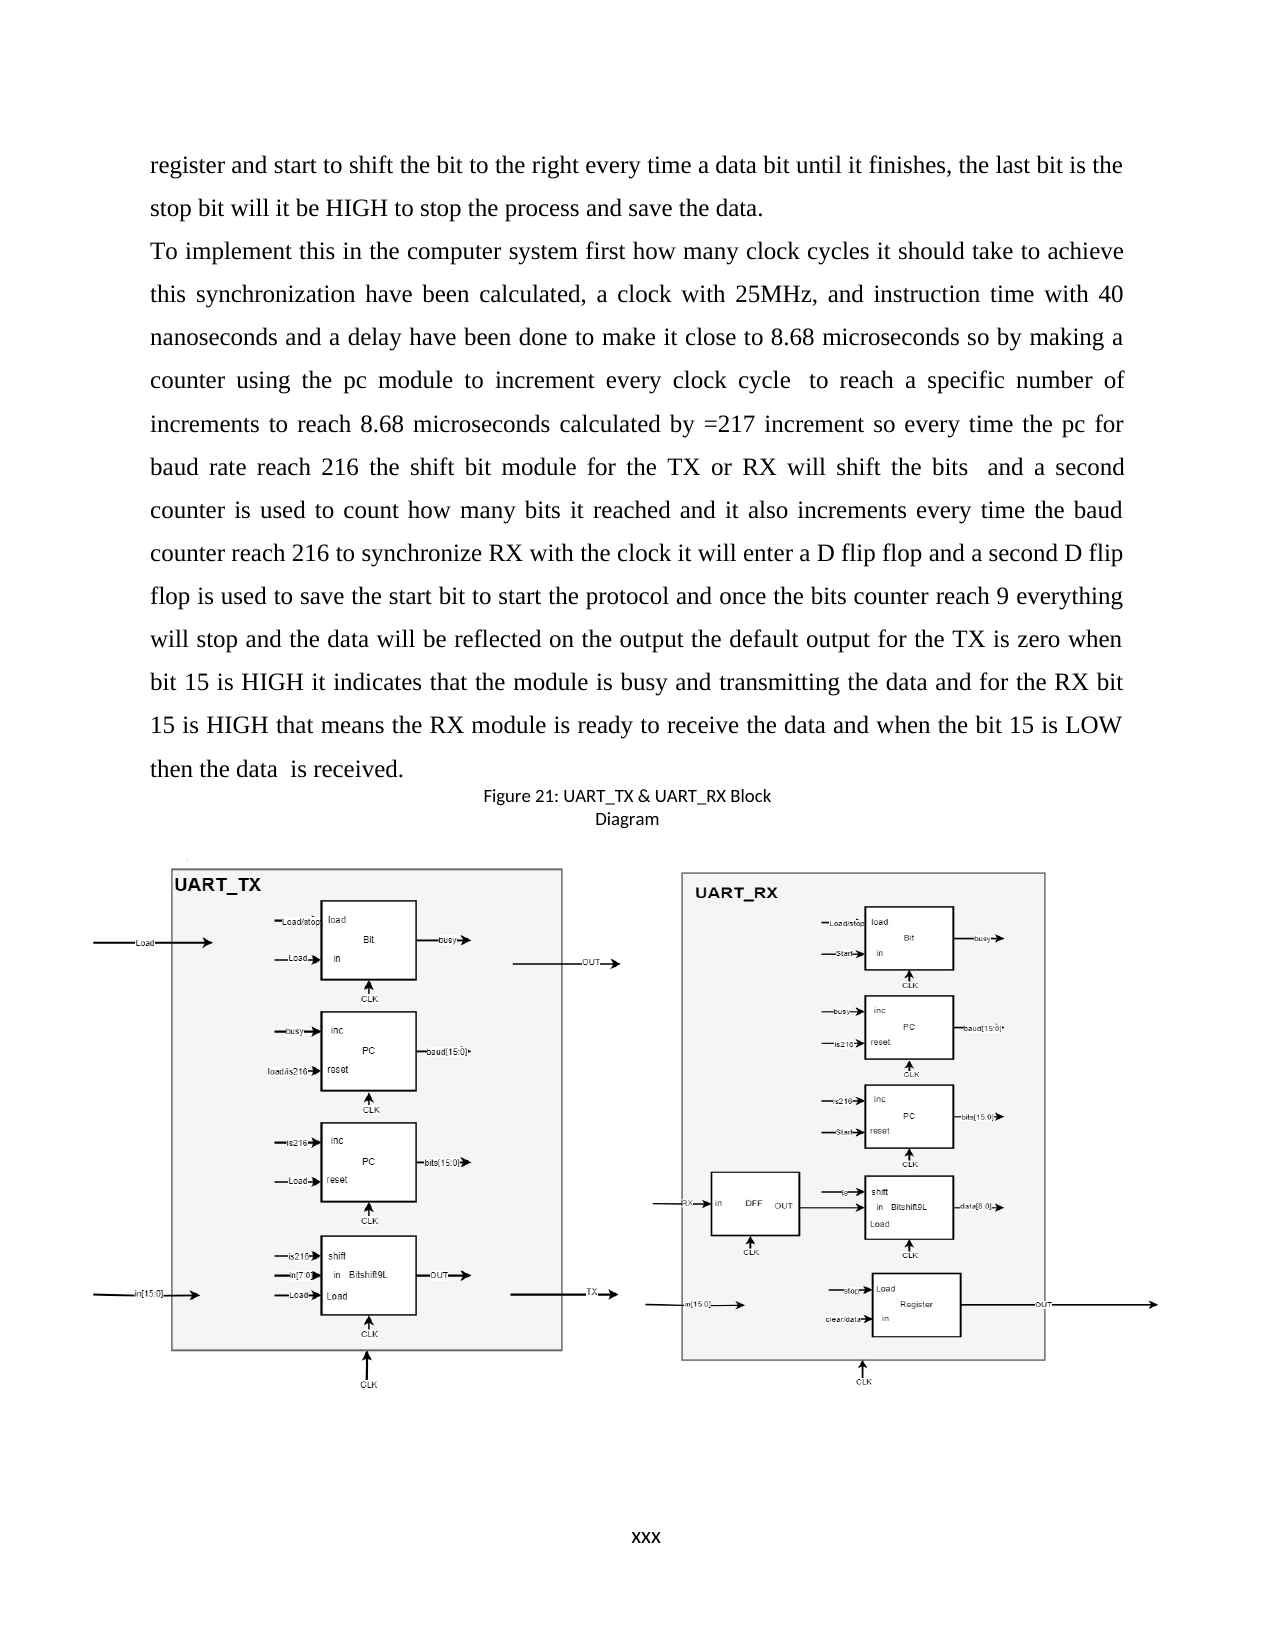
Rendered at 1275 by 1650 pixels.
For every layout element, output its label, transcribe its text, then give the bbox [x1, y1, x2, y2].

picture [86, 845, 628, 1396]
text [150, 150, 1125, 222]
picture [639, 872, 1165, 1391]
text To implement this in the computer system first how many clock cycles it should take to achieve this synchronization have been calculated, a clock with 25MHz, and instruction time with 40 nanoseconds and a delay have been done to make it close to 8.68 microseconds so by making a counter using the pc module to increment every clock cycle to reach a specific number of increments to reach 8.68 microseconds calculated by =217 increment so every time the pc for baud rate reach 216 the shift bit module for the TX or RX will shift the bits and a second counter is used to count how many bits it reached and it also increments every time the baud counter reach 216 to synchronize RX with the clock it will enter a D flip flop and a second D flip flop is used to save the start bit to start the protocol and once the bits counter reach 9 everything will stop and the data will be reflected on the output the default output for the TX is zero when bit 15 is HIGH it indicates that the module is busy and transmitting the data and for the RX bit 15 is HIGH that means the RX module is ready to receive the data and when the bit 15 is LOW then the data is received. [150, 236, 1125, 782]
